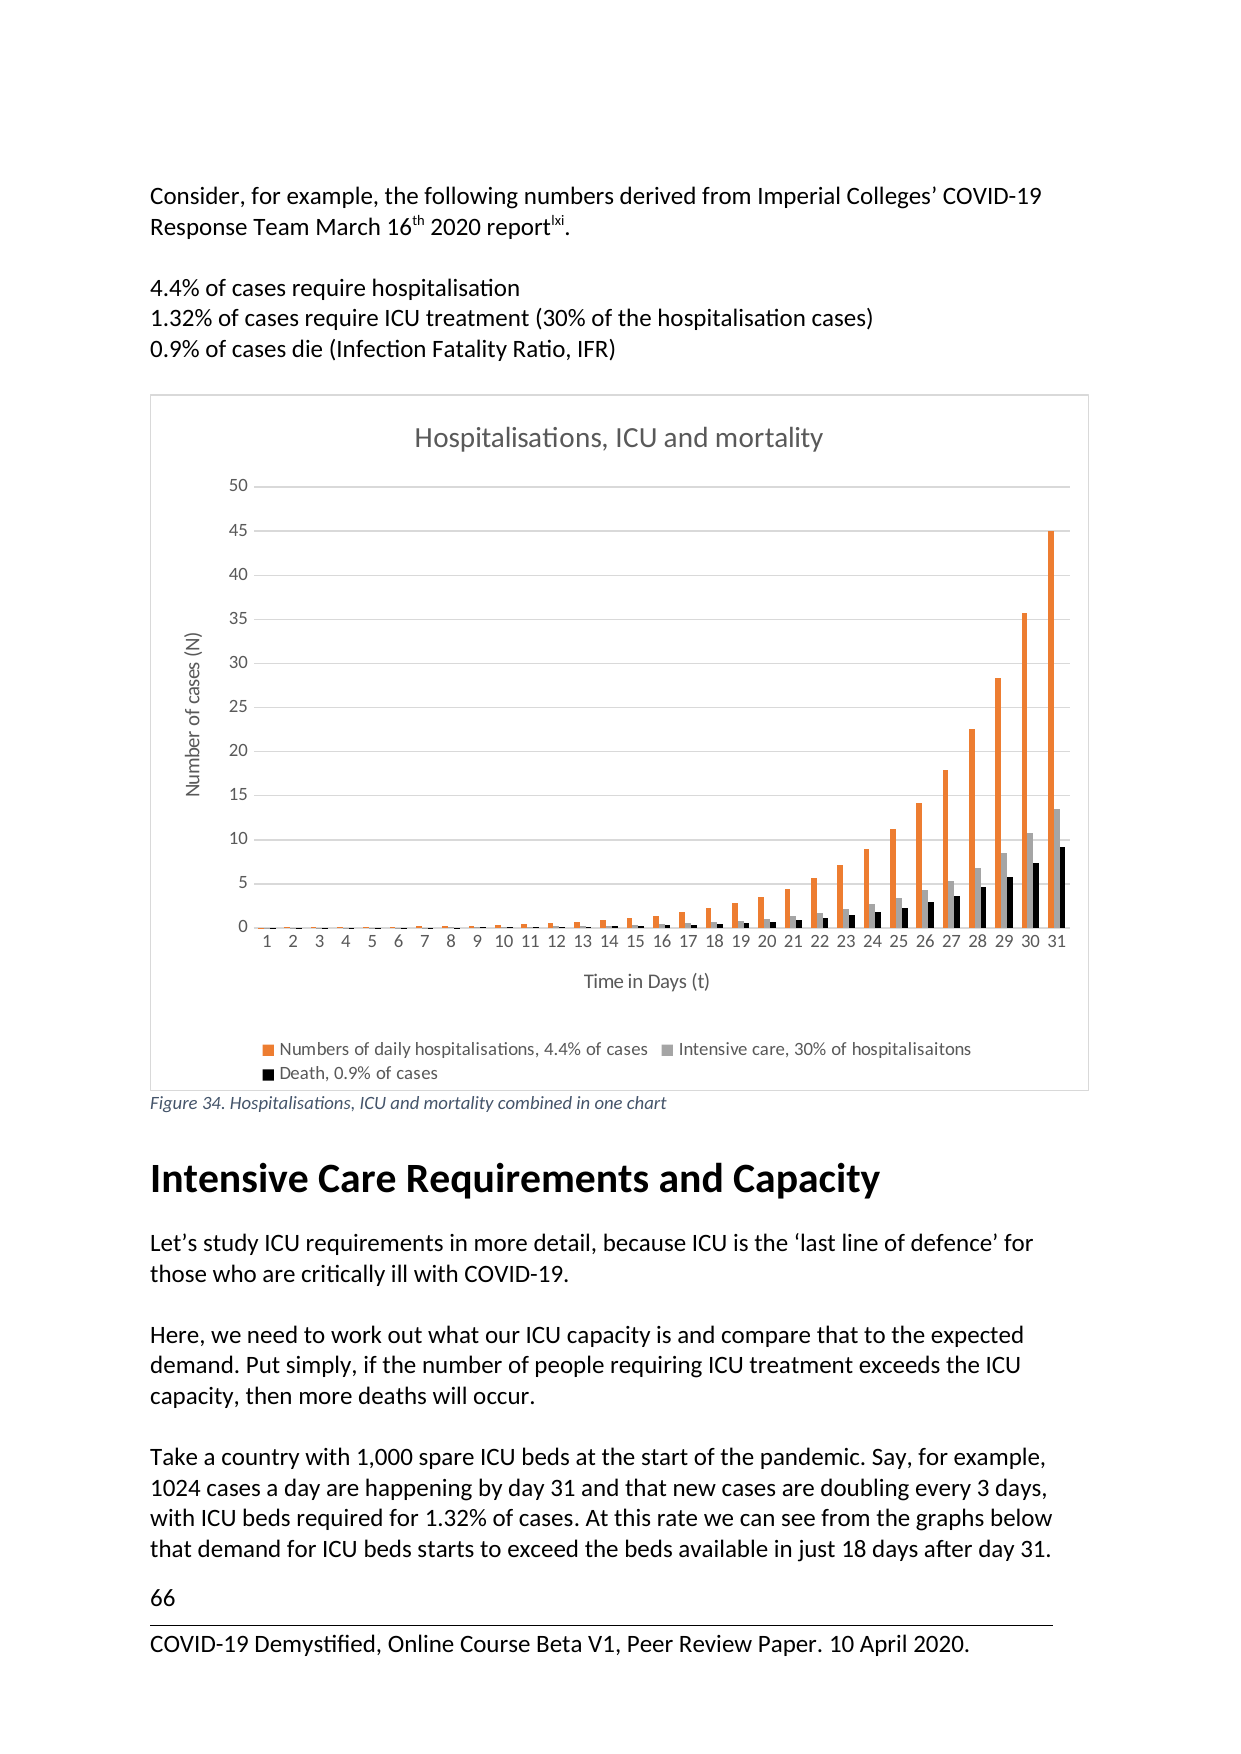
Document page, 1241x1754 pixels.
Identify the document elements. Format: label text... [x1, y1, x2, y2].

subtitle Intensive Care Requirements and Capacity [150, 1152, 1090, 1202]
text 1.32% of cases require ICU treatment (30% of the hospitalisation cases) [150, 303, 1090, 333]
text Here, we need to work out what our ICU capacity is and compare that to the expected demand. Put simply, if the number of people requiring ICU treatment exceeds the ICU capacity, then more deaths will occur. [150, 1319, 1090, 1411]
text Let’s study ICU requirements in more detail, because ICU is the ‘last line of defence’ for those who are critically ill with COVID-19. [150, 1227, 1090, 1288]
text Take a country with 1,000 spare ICU beds at the start of the pandemic. Say, for example, 1024 cases a day are happening by day 31 and that new cases are doubling every 3 days, with ICU beds required for 1.32% of cases. At this rate we can see from the graphs below that demand for ICU beds starts to exceed the beds available in just 18 days after day 31. [150, 1441, 1090, 1563]
text Figure 34. Hospitalisations, ICU and mortality combined in one chart [150, 1091, 1090, 1114]
text 4.4% of cases require hospitalisation [150, 272, 1090, 303]
text 0.9% of cases die (Infection Fatality Ratio, IFR) [150, 333, 1090, 364]
text Consider, for example, the following numbers derived from Imperial Colleges’ COVID-19 Response Team March 16th 2020 report. [150, 181, 1090, 242]
